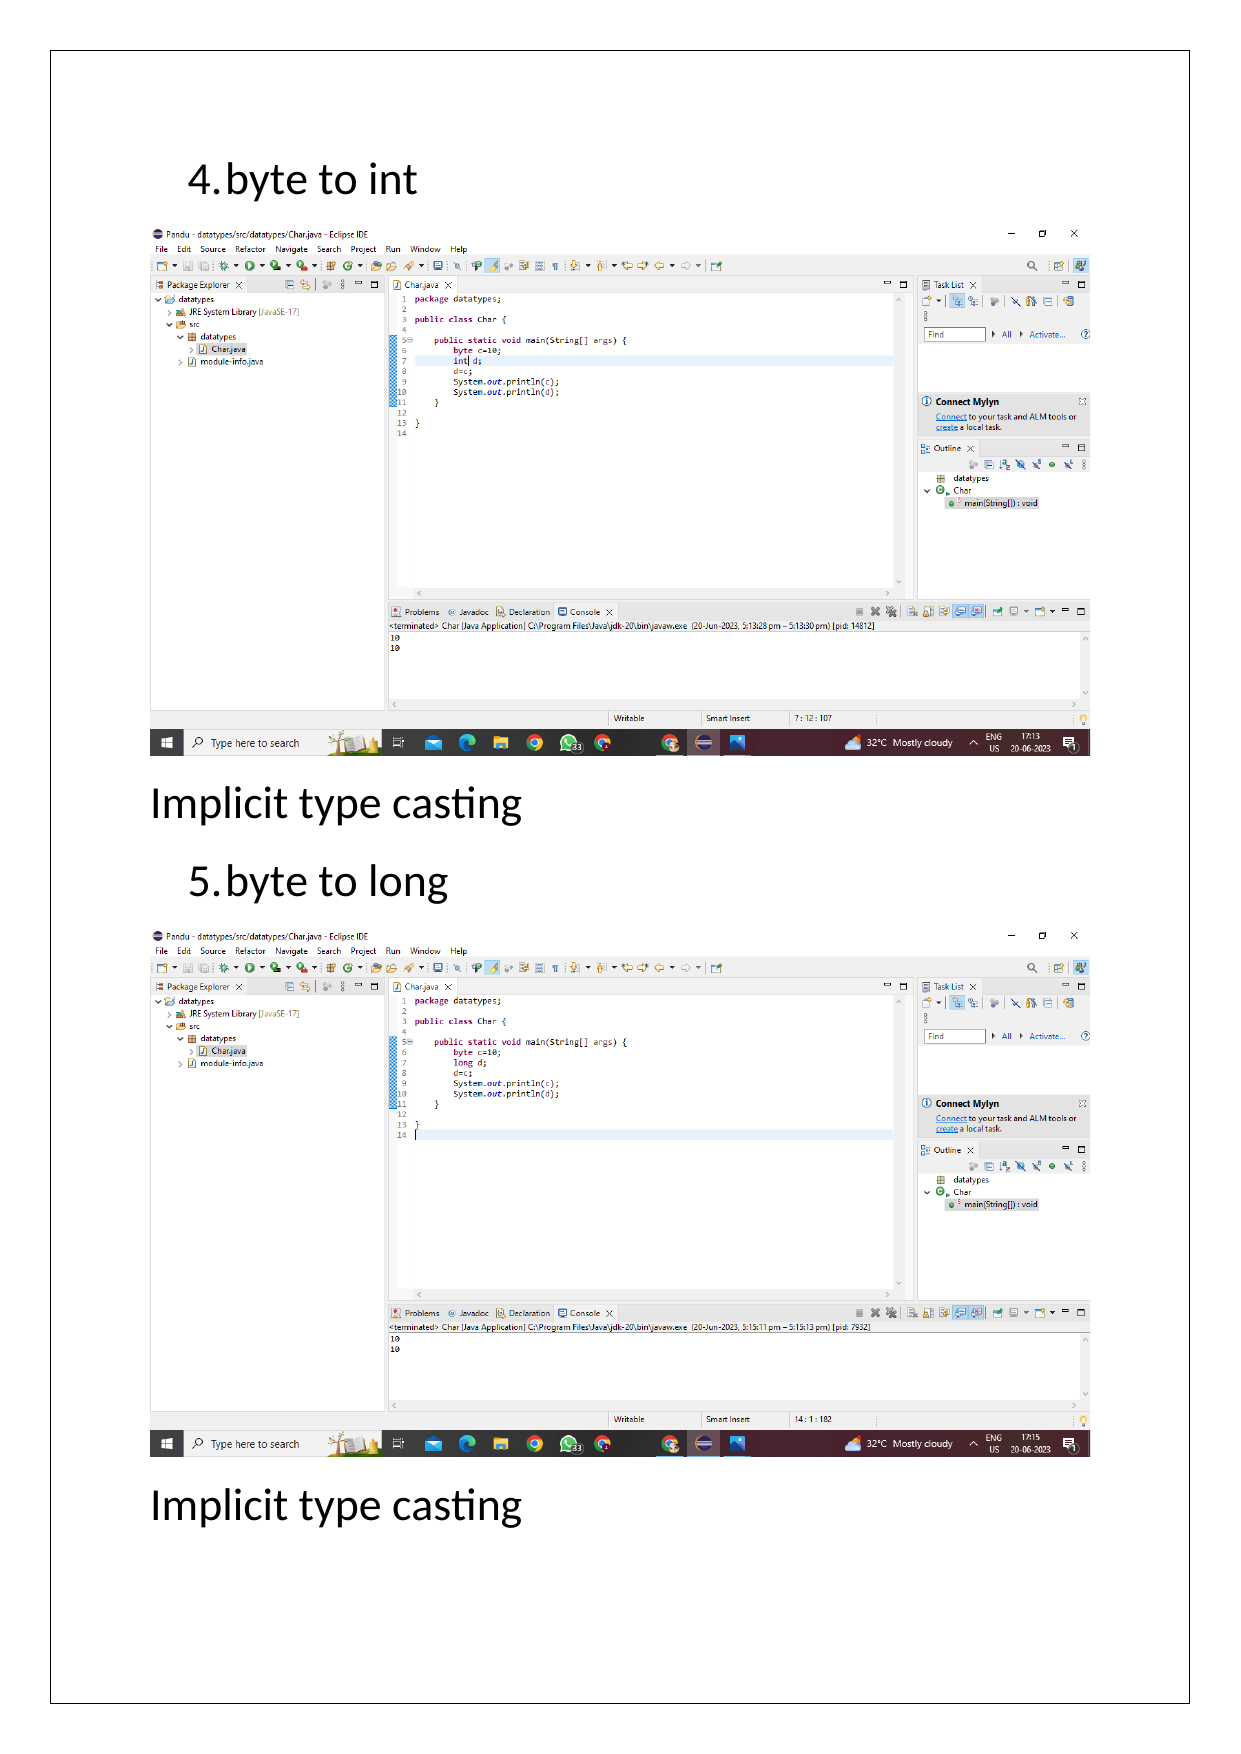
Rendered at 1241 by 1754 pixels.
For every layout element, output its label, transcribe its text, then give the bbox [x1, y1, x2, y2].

list byte to long [187, 851, 1090, 907]
text Implicit type casting [150, 774, 1090, 830]
text Implicit type casting [150, 1476, 1090, 1532]
picture [150, 227, 1091, 756]
list byte to int [187, 150, 1090, 206]
picture [150, 928, 1091, 1457]
